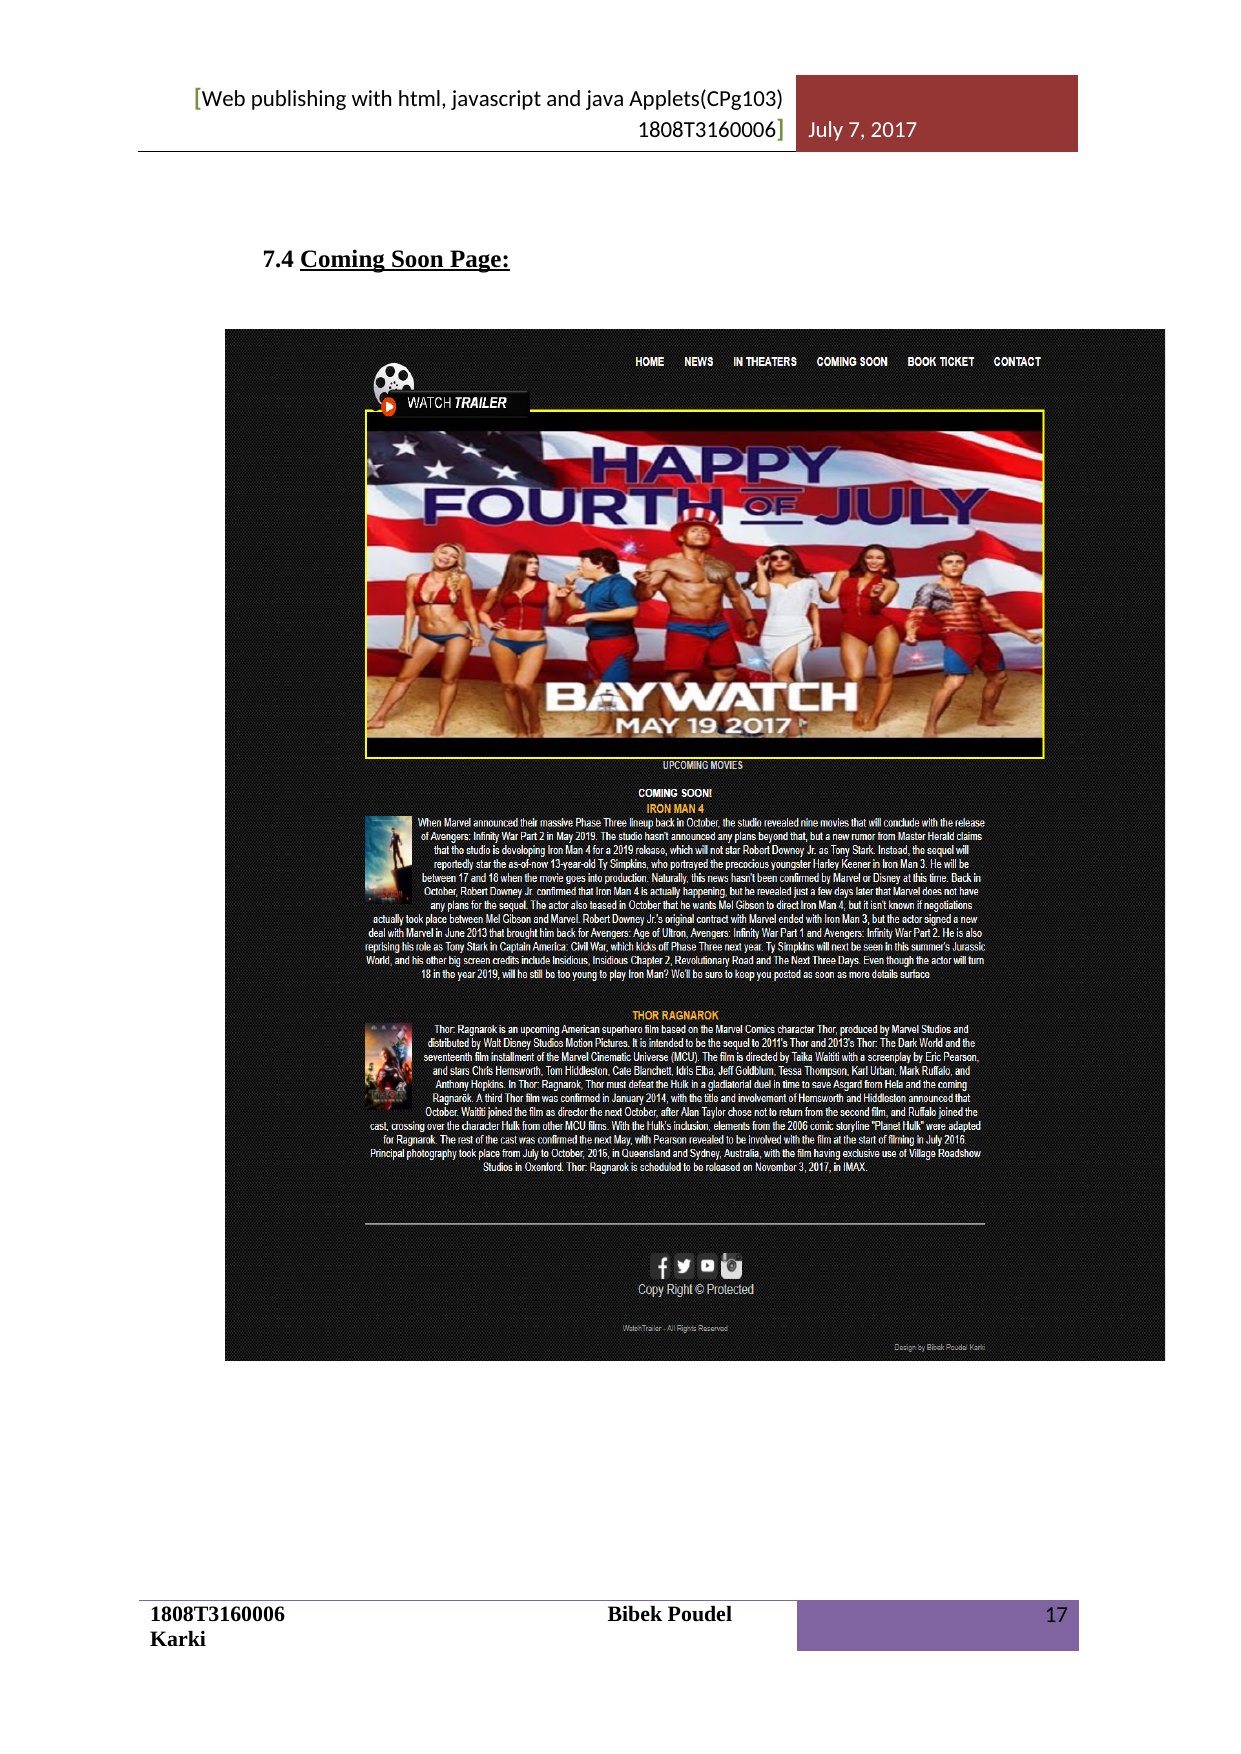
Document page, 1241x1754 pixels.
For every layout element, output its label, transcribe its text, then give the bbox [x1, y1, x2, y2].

picture [225, 329, 1166, 1361]
subtitle Coming Soon Page: [262, 244, 1090, 273]
